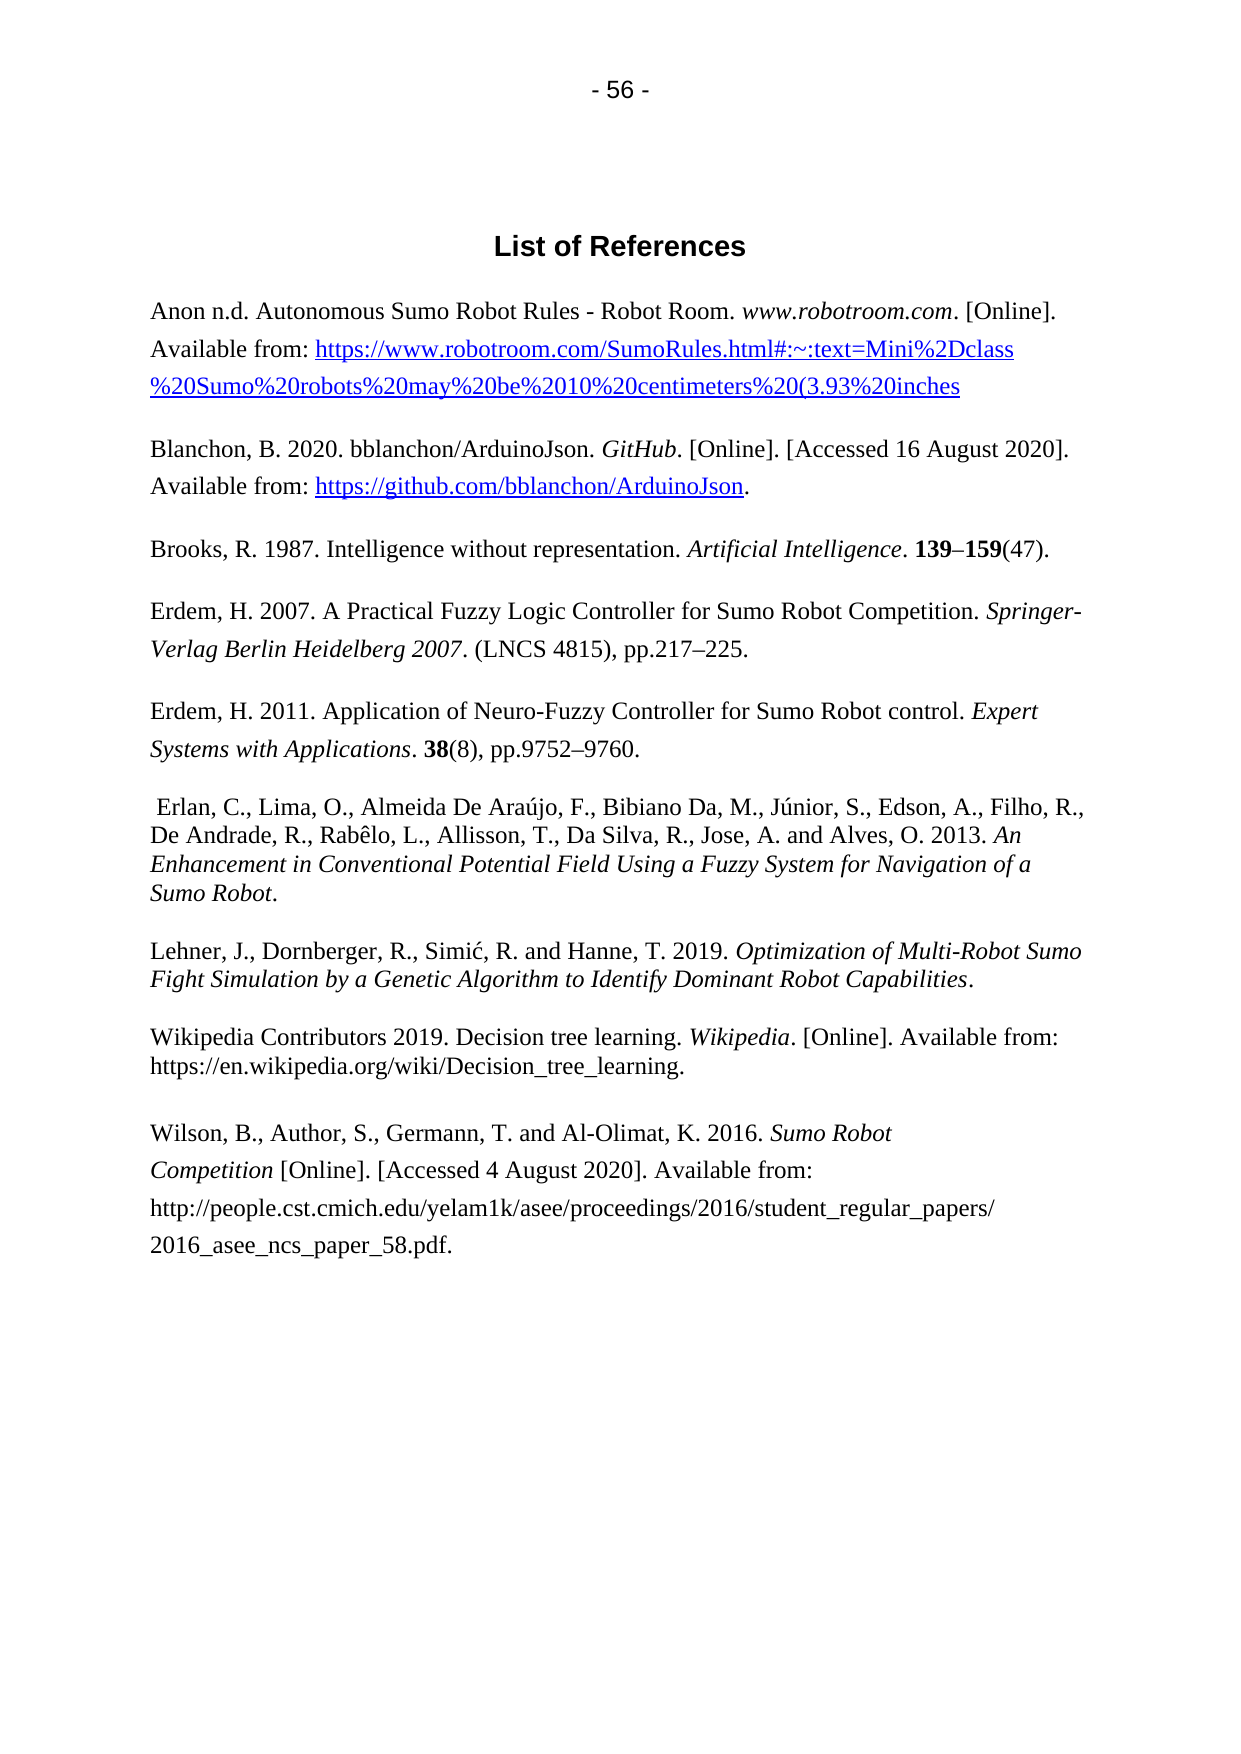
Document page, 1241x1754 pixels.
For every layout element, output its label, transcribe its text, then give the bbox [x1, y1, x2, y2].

subtitle List of References [150, 225, 1090, 262]
text Wikipedia Contributors 2019. Decision tree learning. Wikipedia. [Online]. Available from: https://en.wikipedia.org/wiki/Decision_tree_learning. [150, 1022, 1090, 1080]
text Erdem, H. 2007. A Practical Fuzzy Logic Controller for Sumo Robot Competition. Springer-Verlag Berlin Heidelberg 2007. (LNCS 4815), pp.217–225. [150, 587, 1090, 662]
text ‌ Erlan, C., Lima, O., Almeida De Araújo, F., Bibiano Da, M., Júnior, S., Edson, A., Filho, R., De Andrade, R., Rabêlo, L., Allisson, T., Da Silva, R., Jose, A. and Alves, O. 2013. An Enhancement in Conventional Potential Field Using a Fuzzy System for Navigation of a Sumo Robot. [278, 792, 1090, 907]
text Anon n.d. Autonomous Sumo Robot Rules - Robot Room. www.robotroom.com. [Online]. Available from: https://www.robotroom.com/SumoRules.html#:~:text=Mini%2Dclass%20Sumo%20robots%20may%20be%2010%20centimeters%20(3.93%20inches [150, 287, 1090, 400]
text Brooks, R. 1987. Intelligence without representation. Artificial Intelligence. 139–159(47). [150, 525, 1090, 562]
text Blanchon, B. 2020. bblanchon/ArduinoJson. GitHub. [Online]. [Accessed 16 August 2020]. Available from: https://github.com/bblanchon/ArduinoJson. [150, 425, 1090, 500]
text Wilson, B., Author, S., Germann, T. and Al-Olimat, K. 2016. Sumo Robot Competition [Online]. [Accessed 4 August 2020]. Available from: http://people.cst.cmich.edu/yelam1k/asee/proceedings/2016/student_regular_papers/2016_asee_ncs_paper_58.pdf. [150, 1109, 1090, 1259]
text Lehner, J., Dornberger, R., Simić, R. and Hanne, T. 2019. Optimization of Multi-Robot Sumo Fight Simulation by a Genetic Algorithm to Identify Dominant Robot Capabilities. [150, 936, 1090, 993]
text Erdem, H. 2011. Application of Neuro-Fuzzy Controller for Sumo Robot control. Expert Systems with Applications. 38(8), pp.9752–9760. [150, 687, 1090, 762]
